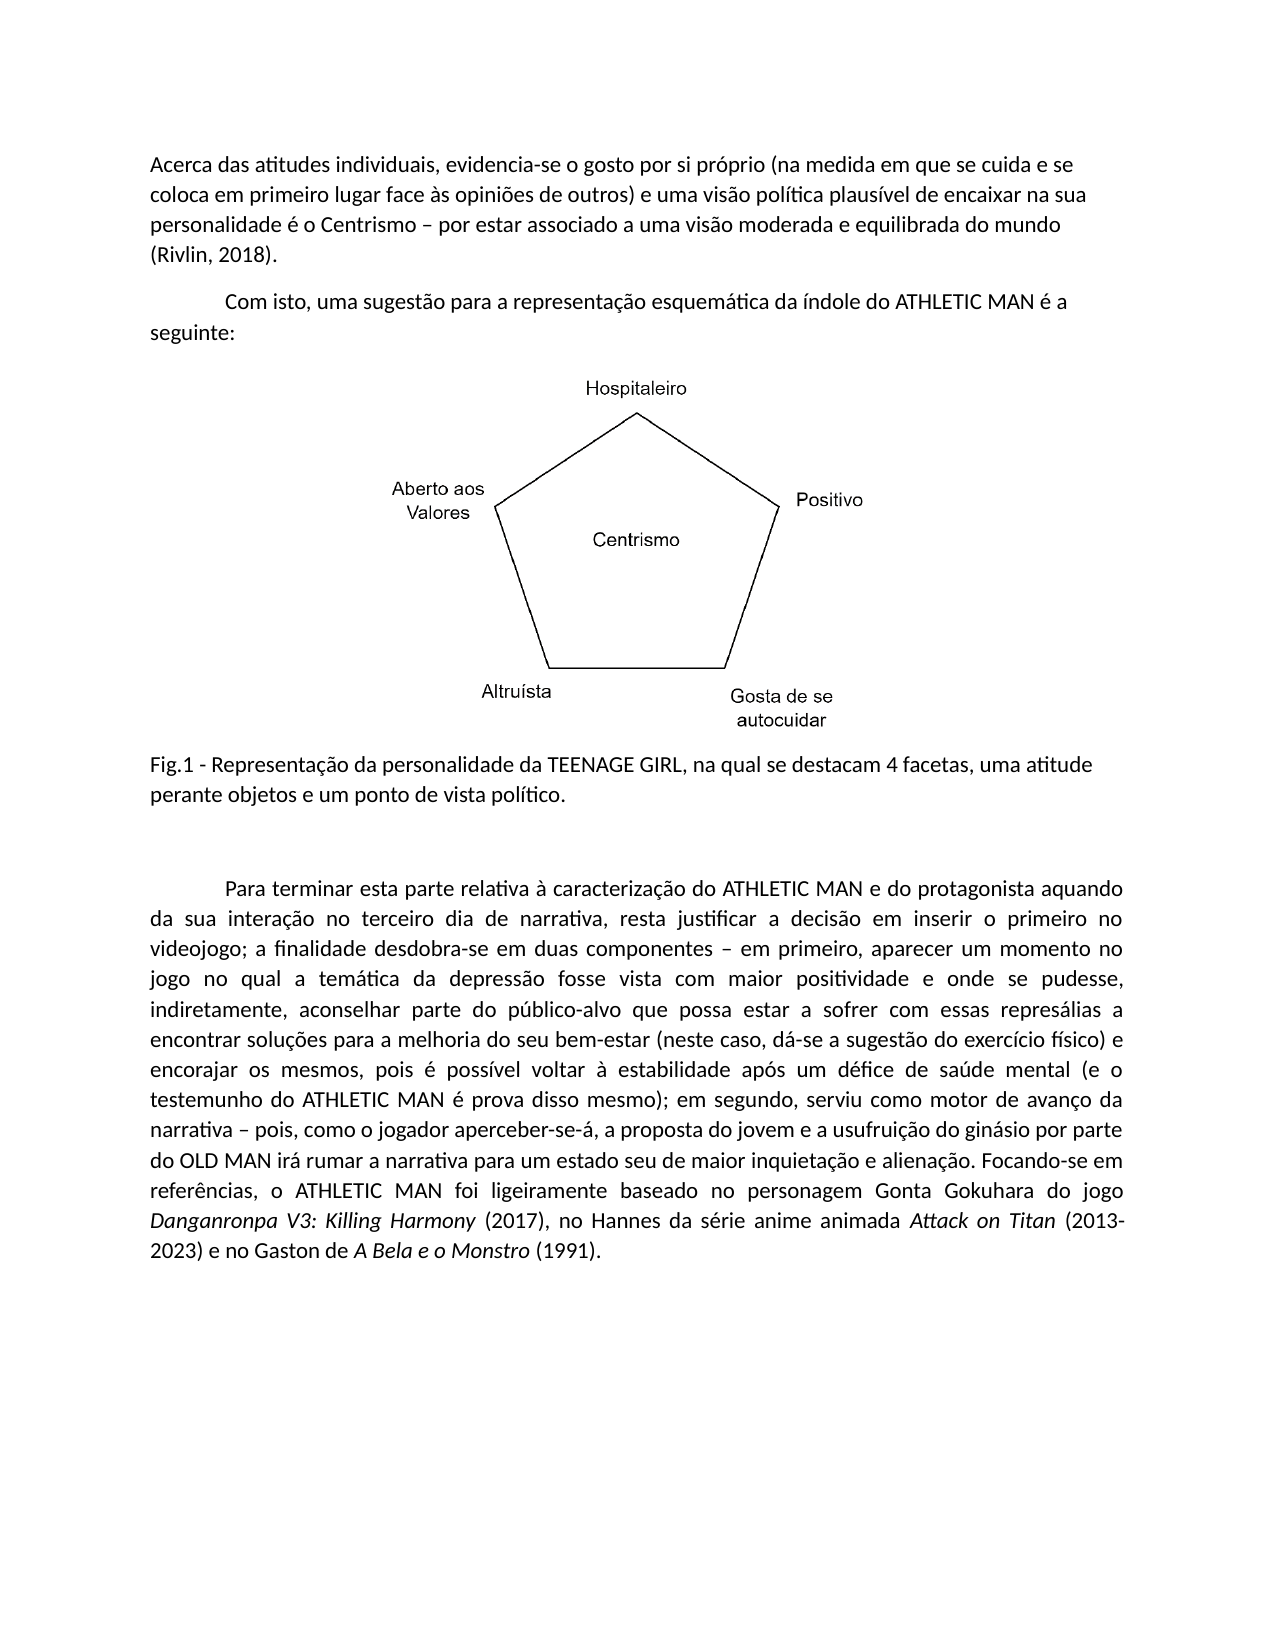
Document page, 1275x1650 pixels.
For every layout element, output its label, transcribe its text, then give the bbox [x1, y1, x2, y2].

text Fig.1 - Representação da personalidade da TEENAGE GIRL, na qual se destacam 4 facetas, uma atitude perante objetos e um ponto de vista político. [150, 750, 1125, 808]
text Com isto, uma sugestão para a representação esquemática da índole do ATHLETIC MAN é a seguinte: [150, 287, 1125, 346]
picture [382, 364, 893, 731]
text Para terminar esta parte relativa à caracterização do ATHLETIC MAN e do protagonista aquando da sua interação no terceiro dia de narrativa, resta justificar a decisão em inserir o primeiro no videojogo; a finalidade desdobra-se em duas componentes – em primeiro, aparecer um momento no jogo no qual a temática da depressão fosse vista com maior positividade e onde se pudesse, indiretamente, aconselhar parte do público-alvo que possa estar a sofrer com essas represálias a encontrar soluções para a melhoria do seu bem-estar (neste caso, dá-se a sugestão do exercício físico) e encorajar os mesmos, pois é possível voltar à estabilidade após um défice de saúde mental (e o testemunho do ATHLETIC MAN é prova disso mesmo); em segundo, serviu como motor de avanço da narrativa – pois, como o jogador aperceber-se-á, a proposta do jovem e a usufruição do ginásio por parte do OLD MAN irá rumar a narrativa para um estado seu de maior inquietação e alienação. Focando-se em referências, o ATHLETIC MAN foi ligeiramente baseado no personagem Gonta Gokuhara do jogo Danganronpa V3: Killing Harmony (2017), no Hannes da série anime animada Attack on Titan (2013-2023) e no Gaston de A Bela e o Monstro (1991). [150, 874, 1125, 1264]
text Acerca das atitudes individuais, evidencia-se o gosto por si próprio (na medida em que se cuida e se coloca em primeiro lugar face às opiniões de outros) e uma visão política plausível de encaixar na sua personalidade é o Centrismo – por estar associado a uma visão moderada e equilibrada do mundo (Rivlin, 2018). [150, 150, 1125, 269]
